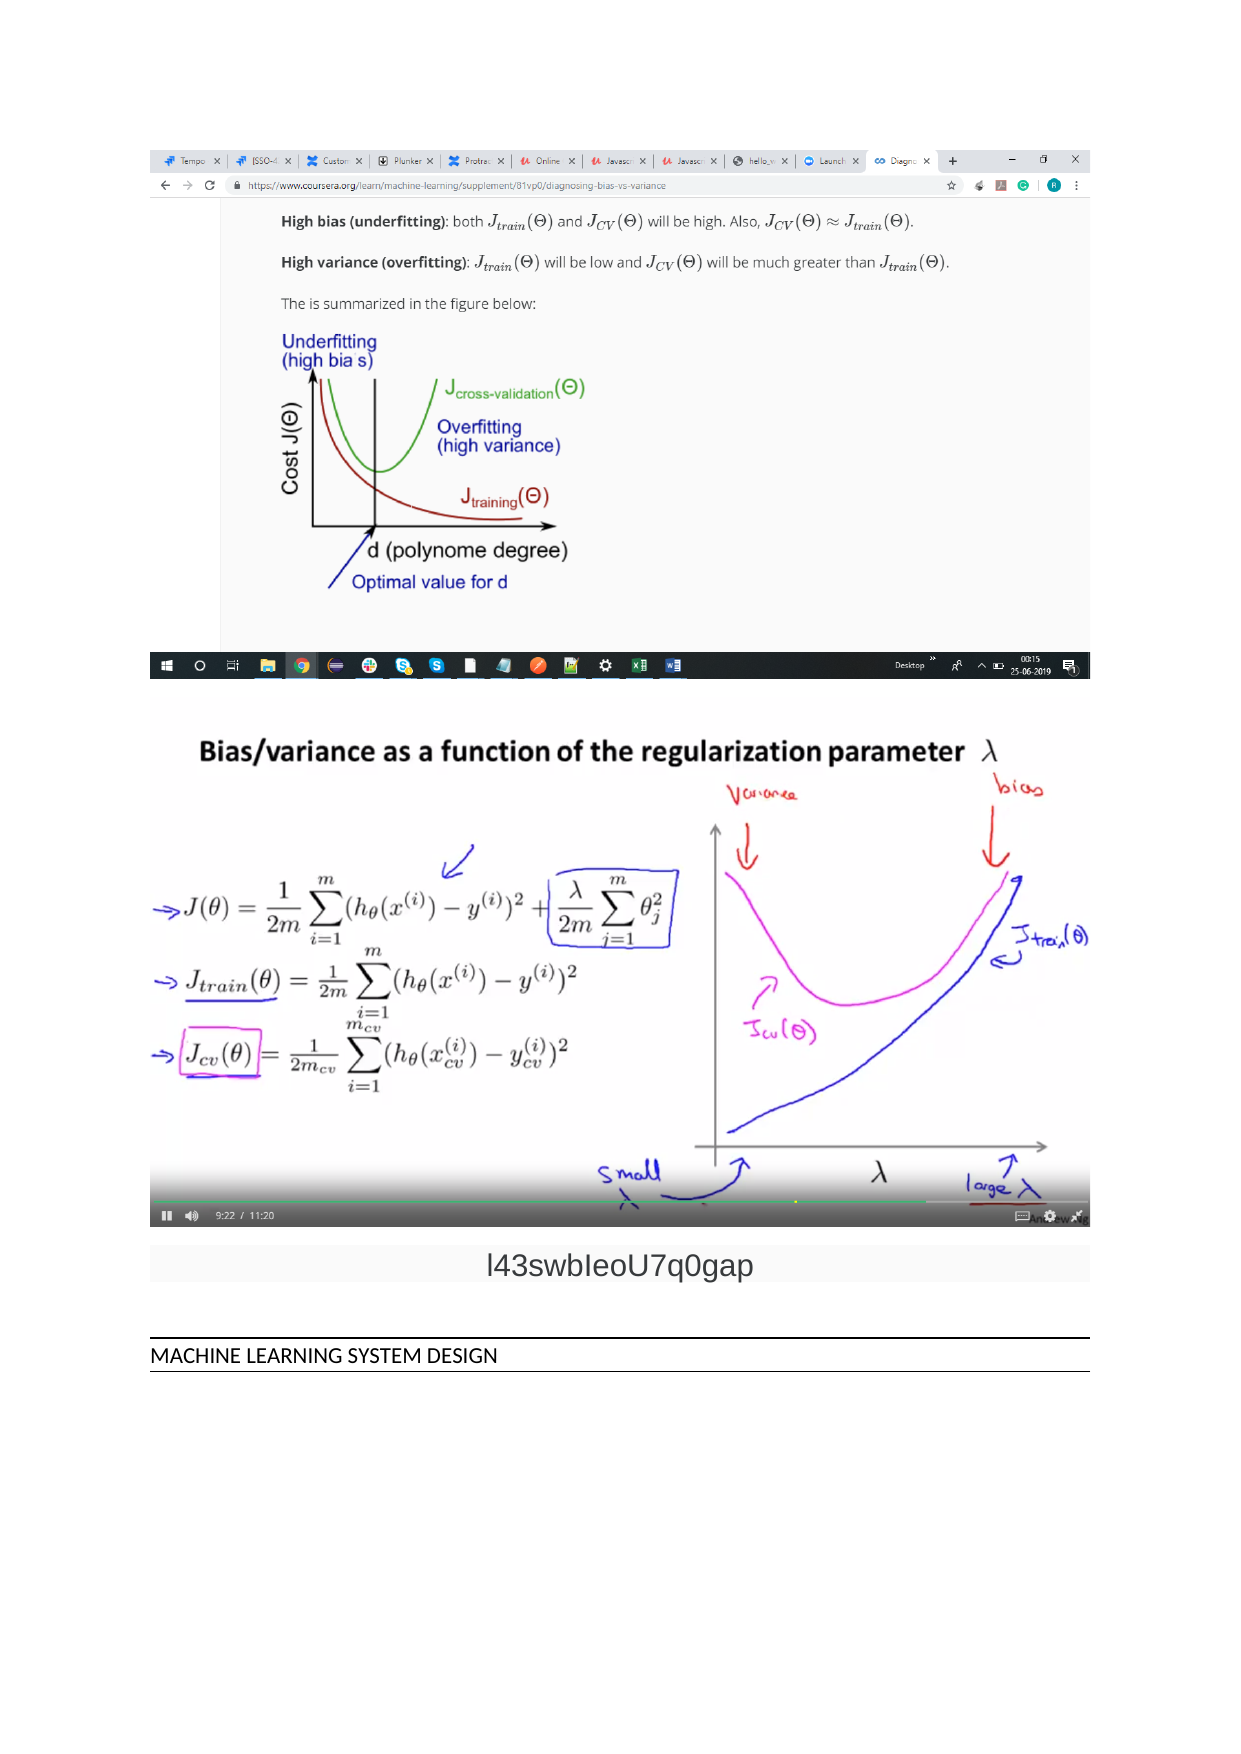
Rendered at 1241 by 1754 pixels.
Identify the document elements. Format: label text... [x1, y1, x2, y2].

text MACHINE LEARNING SYSTEM DESIGN [150, 1339, 1090, 1371]
picture [150, 697, 1091, 1227]
picture [150, 150, 1091, 679]
text l43swbIeoU7q0gap [150, 1245, 1090, 1282]
